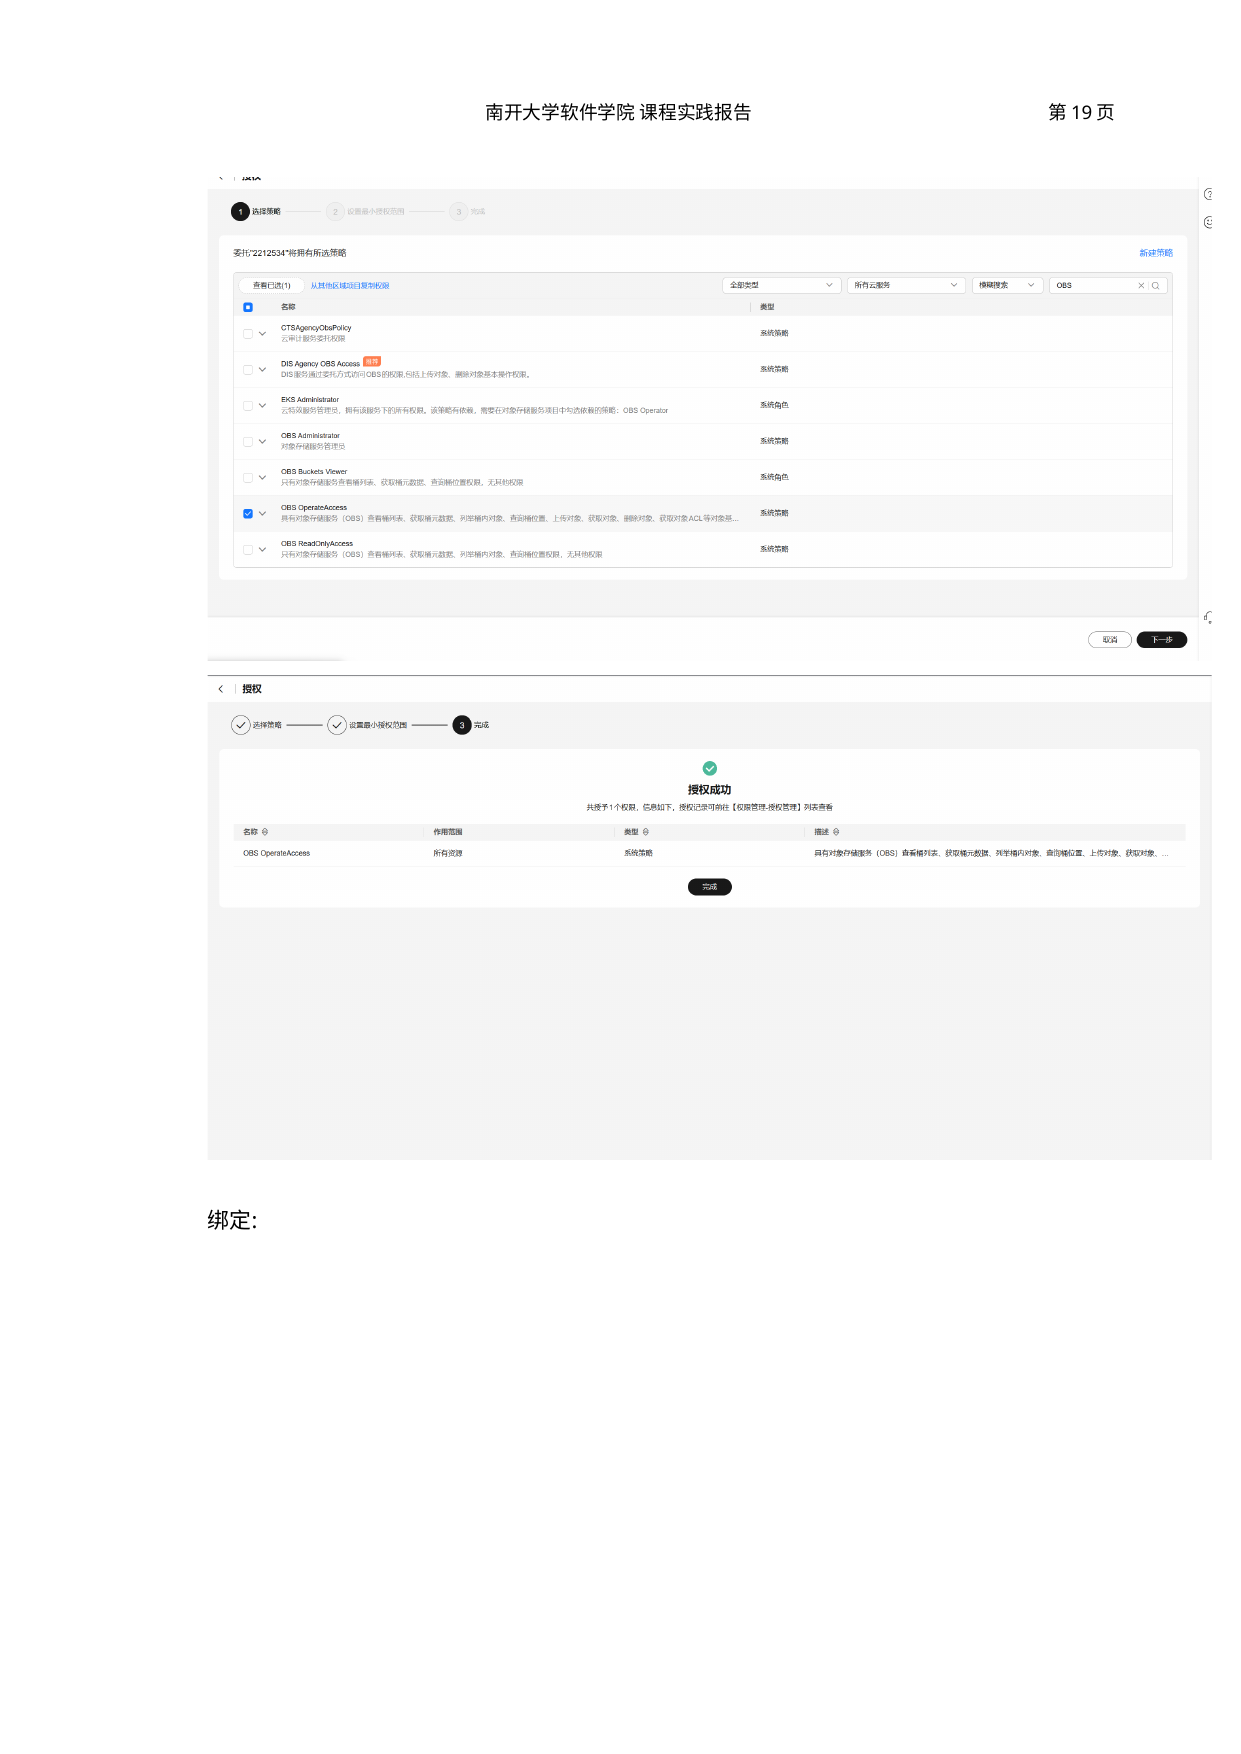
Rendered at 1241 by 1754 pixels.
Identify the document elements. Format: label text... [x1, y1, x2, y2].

list 绑定: [208, 1203, 1122, 1235]
picture [207, 675, 1212, 1160]
picture [207, 177, 1212, 661]
